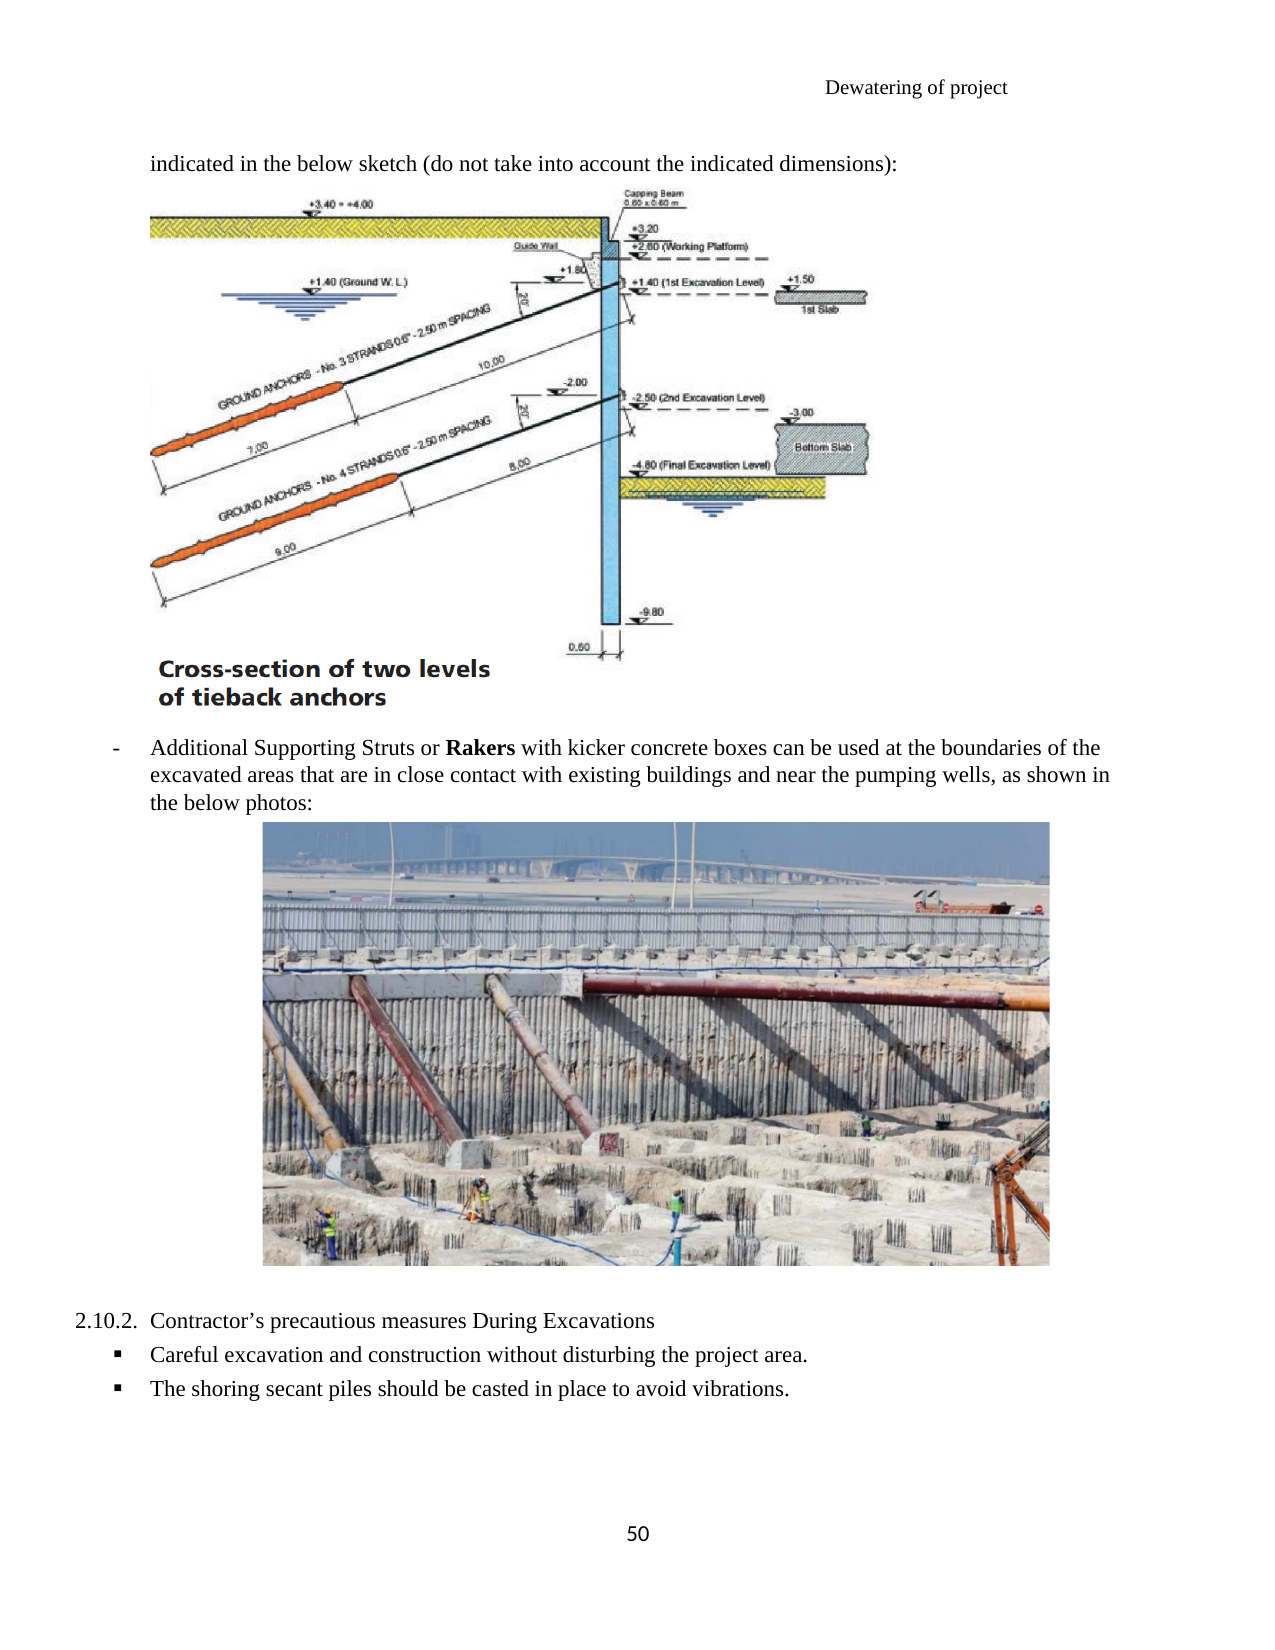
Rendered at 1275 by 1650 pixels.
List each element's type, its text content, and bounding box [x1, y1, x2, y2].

picture [150, 177, 897, 727]
list Additional Supporting Struts or Rakers with kicker concrete boxes can be used at the boundaries of the excavated areas that are in close contact with existing buildings and near the pumping wells, as shown in the below photos: [112, 734, 1125, 815]
list Careful excavation and construction without disturbing the project area. [112, 1341, 1125, 1367]
subtitle Contractor’s precautious measures During Excavations [75, 1307, 1125, 1333]
picture [262, 822, 1050, 1266]
list The shoring secant piles should be casted in place to avoid vibrations. [112, 1375, 1125, 1401]
